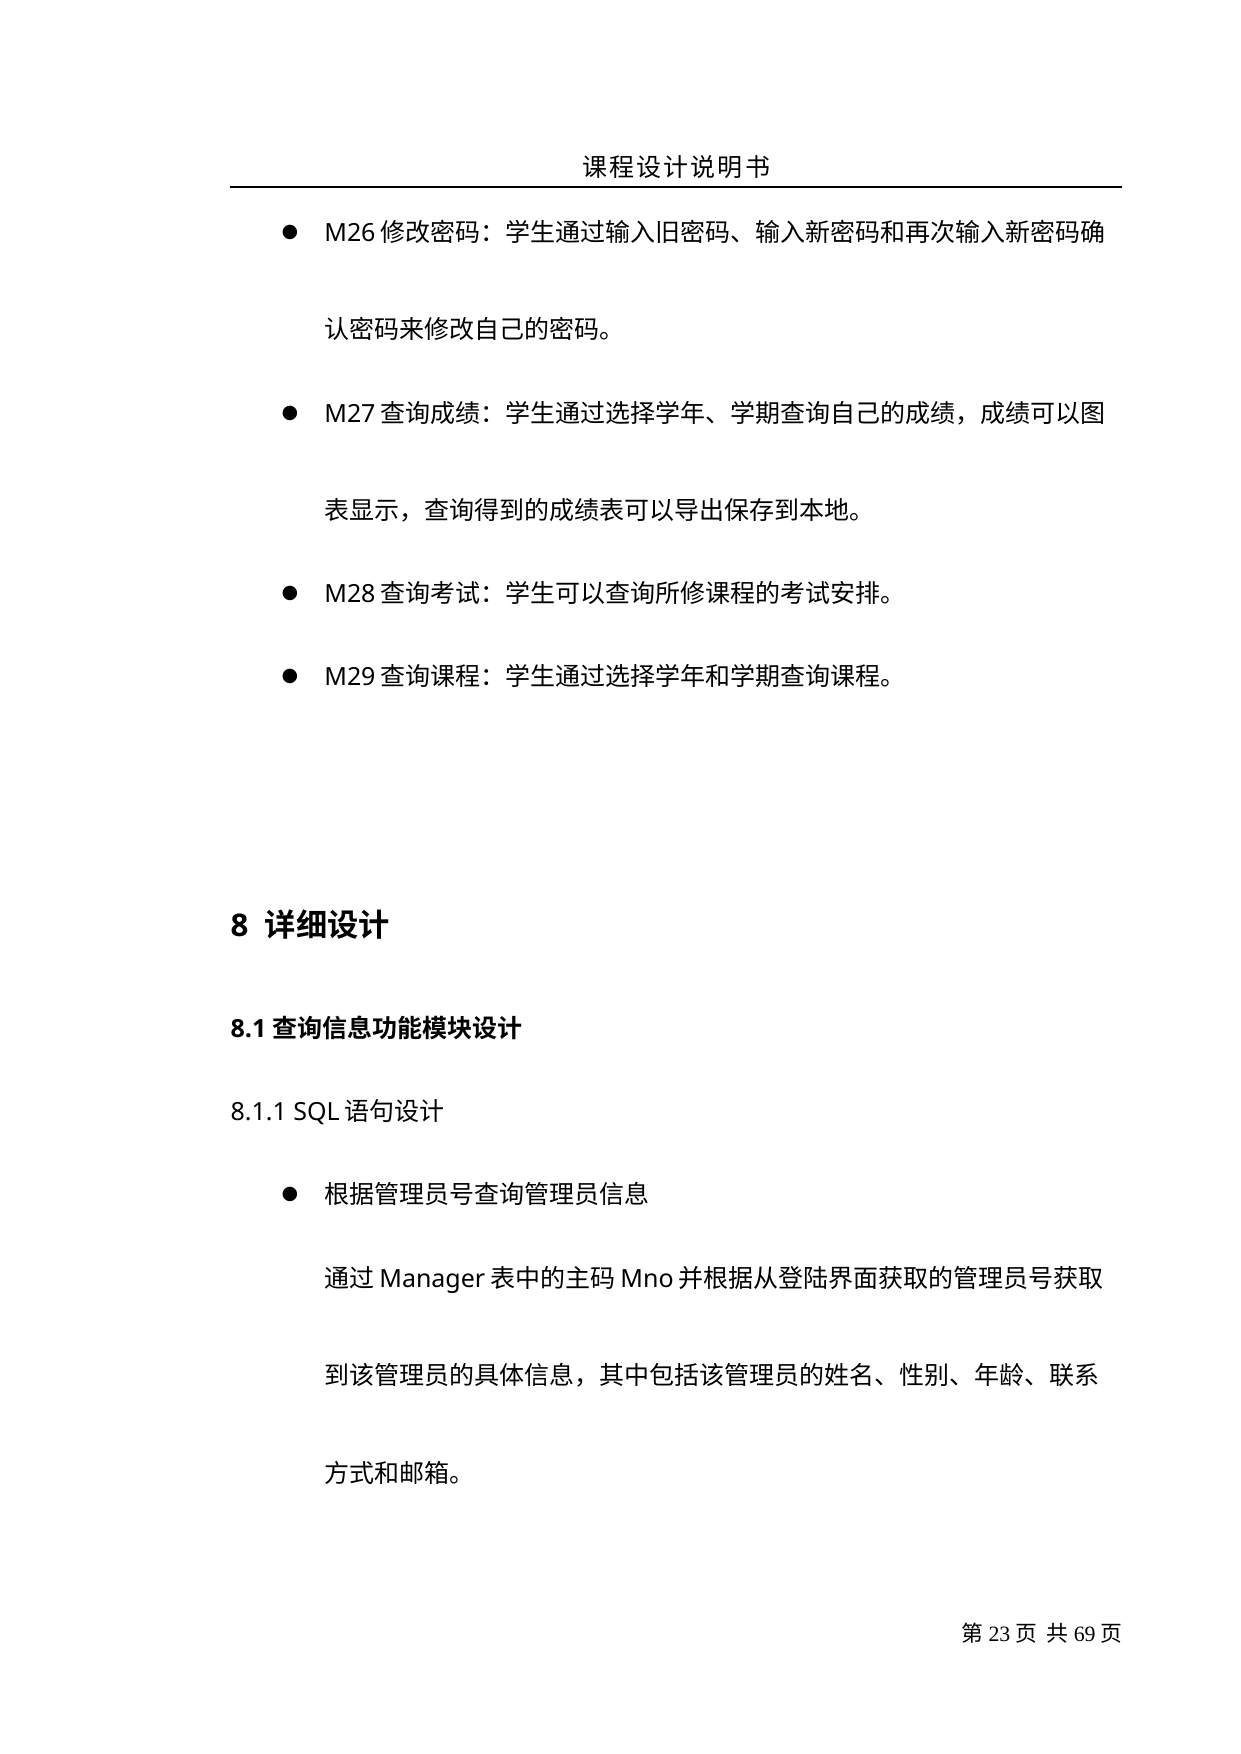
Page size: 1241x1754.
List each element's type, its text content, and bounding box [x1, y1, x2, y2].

list M26修改密码：学生通过输入旧密码、输入新密码和再次输入新密码确认密码来修改自己的密码。 [280, 198, 1122, 361]
list 根据管理员号查询管理员信息 [280, 1161, 1122, 1226]
text 8 详细设计 [230, 890, 1122, 955]
list 通过Manager表中的主码Mno并根据从登陆界面获取的管理员号获取到该管理员的具体信息，其中包括该管理员的姓名、性别、年龄、联系方式和邮箱。 [324, 1244, 1122, 1504]
text 8.1.1 SQL语句设计 [230, 1077, 1122, 1142]
list M28查询考试：学生可以查询所修课程的考试安排。 [280, 559, 1122, 624]
text 8.1 查询信息功能模块设计 [230, 994, 1122, 1059]
list M27查询成绩：学生通过选择学年、学期查询自己的成绩，成绩可以图表显示，查询得到的成绩表可以导出保存到本地。 [280, 379, 1122, 541]
list M29查询课程：学生通过选择学年和学期查询课程。 [280, 642, 1122, 707]
